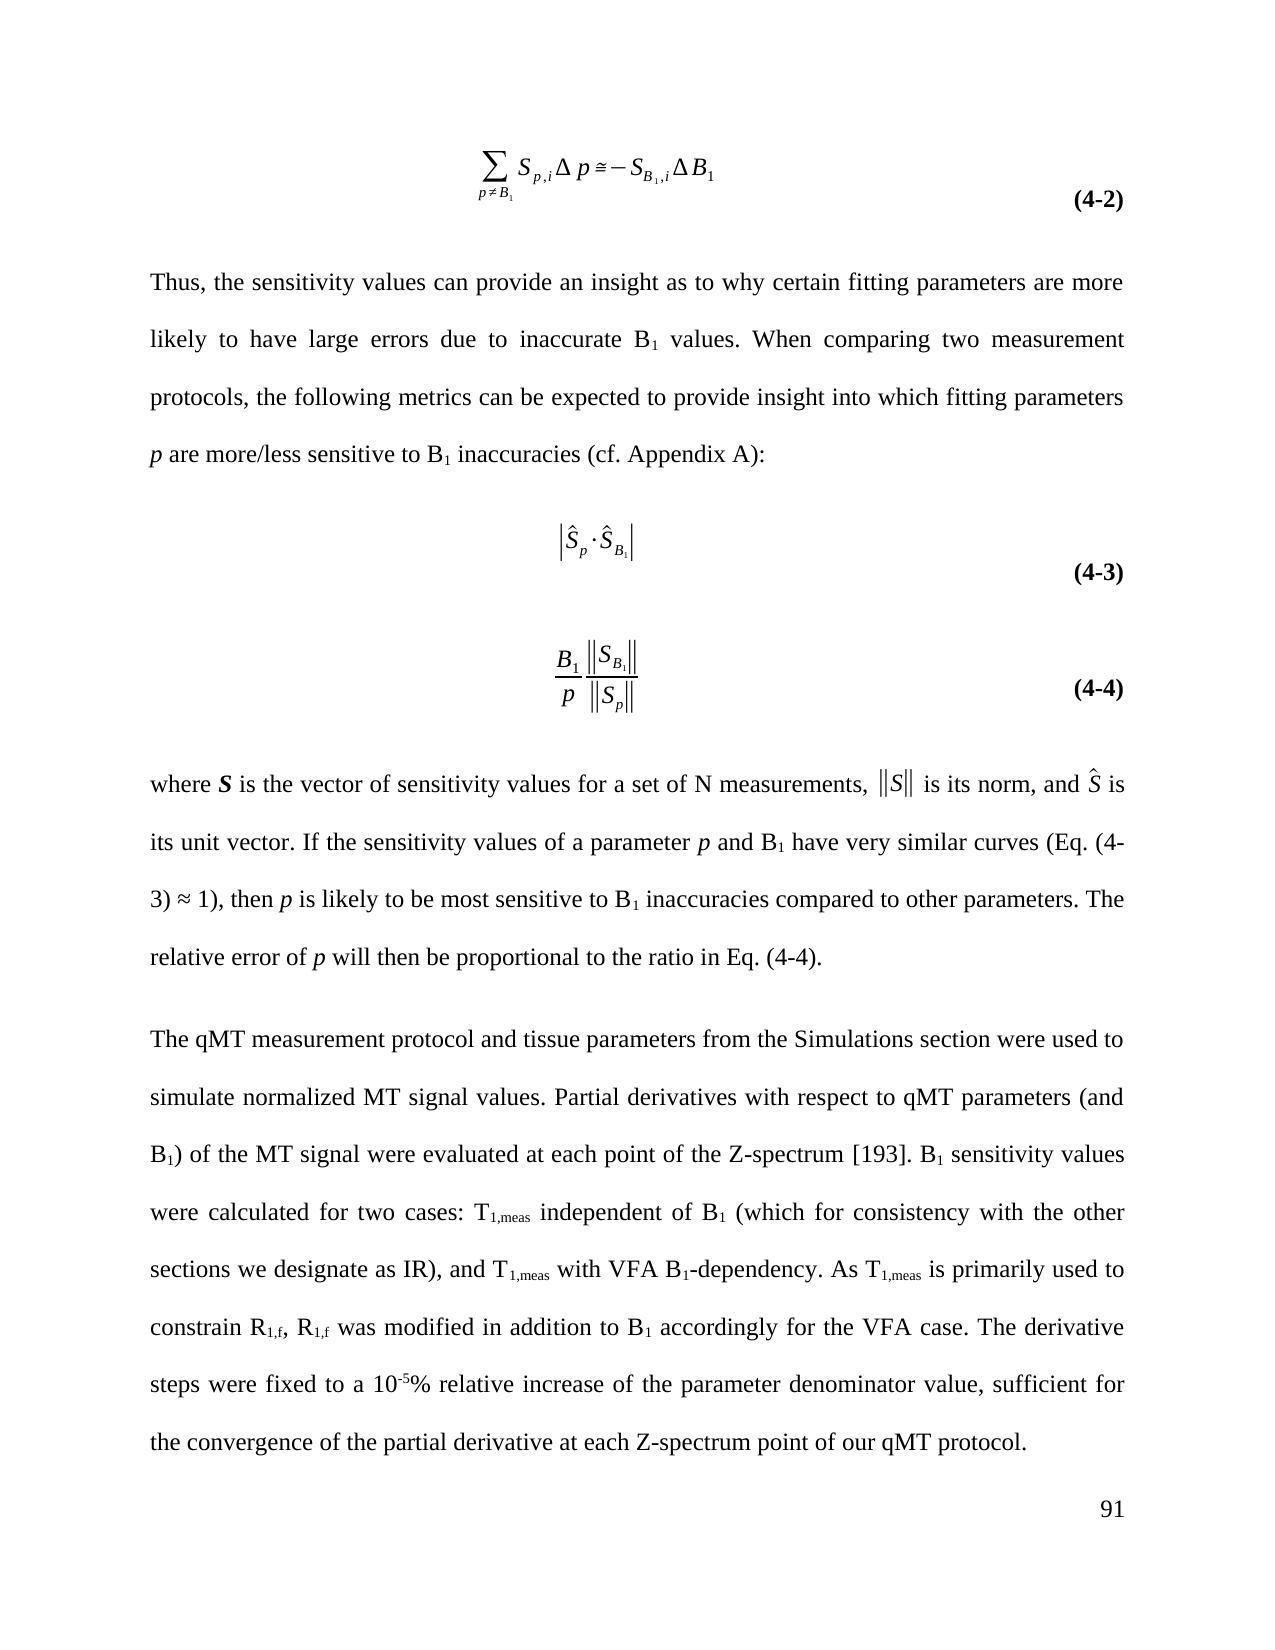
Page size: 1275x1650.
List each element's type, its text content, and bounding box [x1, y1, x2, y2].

table_cell [150, 639, 1043, 768]
text The qMT measurement protocol and tissue parameters from the Simulations section were used to simulate normalized MT signal values. Partial derivatives with respect to qMT parameters (and B1) of the MT signal were evaluated at each point of the Z-spectrum [193]. B1 sensitivity values were calculated for two cases: T1,meas independent of B1 (which for consistency with the other sections we designate as IR), and T1,meas with VFA B1-dependency. As T1,meas is primarily used to constrain R1,f, R1,f was modified in addition to B1 accordingly for the VFA case. The derivative steps were fixed to a 10-5% relative increase of the parameter denominator value, sufficient for the convergence of the partial derivative at each Z-spectrum point of our qMT protocol. [150, 1024, 1125, 1456]
table_header [150, 522, 1043, 639]
table_header [150, 150, 1043, 267]
text Thus, the sensitivity values can provide an insight as to why certain fitting parameters are more likely to have large errors due to inaccurate B1 values. When comparing two measurement protocols, the following metrics can be expected to provide insight into which fitting parameters p are more/less sensitive to B1 inaccuracies (cf. Appendix A): [150, 267, 1125, 468]
table_header (4-3) [1043, 522, 1135, 639]
table_cell (4-4) [1043, 639, 1135, 768]
table_header (4-2) [1043, 150, 1135, 267]
text where S is the vector of sensitivity values for a set of N measurements, is its norm, and is its unit vector. If the sensitivity values of a parameter p and B1 have very similar curves (Eq. (4-3) ≈ 1), then p is likely to be most sensitive to B1 inaccuracies compared to other parameters. The relative error of p will then be proportional to the ratio in Eq. (4-4). [150, 768, 1125, 971]
